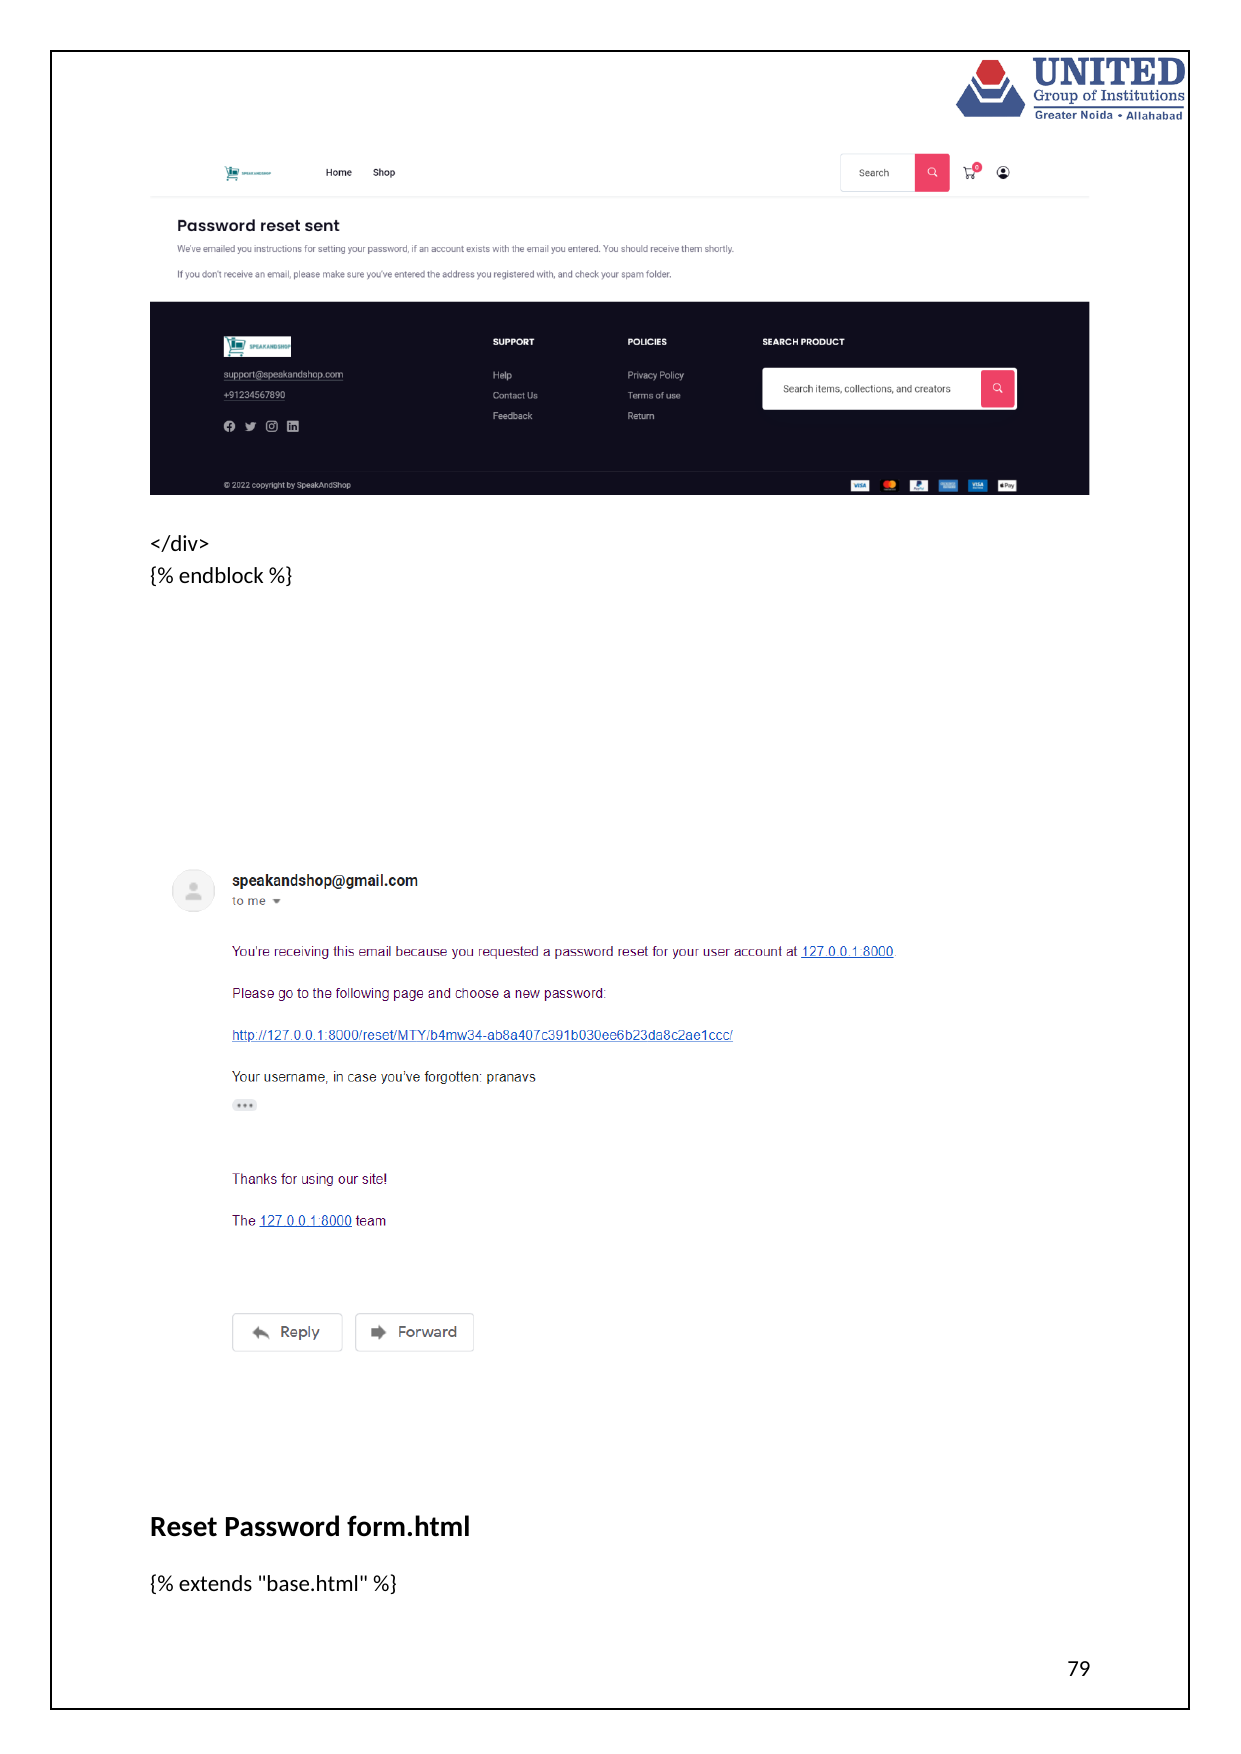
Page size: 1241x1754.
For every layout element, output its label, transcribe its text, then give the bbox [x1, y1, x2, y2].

text {% endblock %} [150, 561, 1090, 589]
text Reset Password form.html [150, 1508, 1090, 1543]
text {% extends "base.html" %} [150, 1569, 1090, 1598]
picture [150, 150, 1090, 495]
picture [952, 53, 1186, 124]
text </div> [150, 529, 1090, 557]
picture [160, 858, 1101, 1380]
